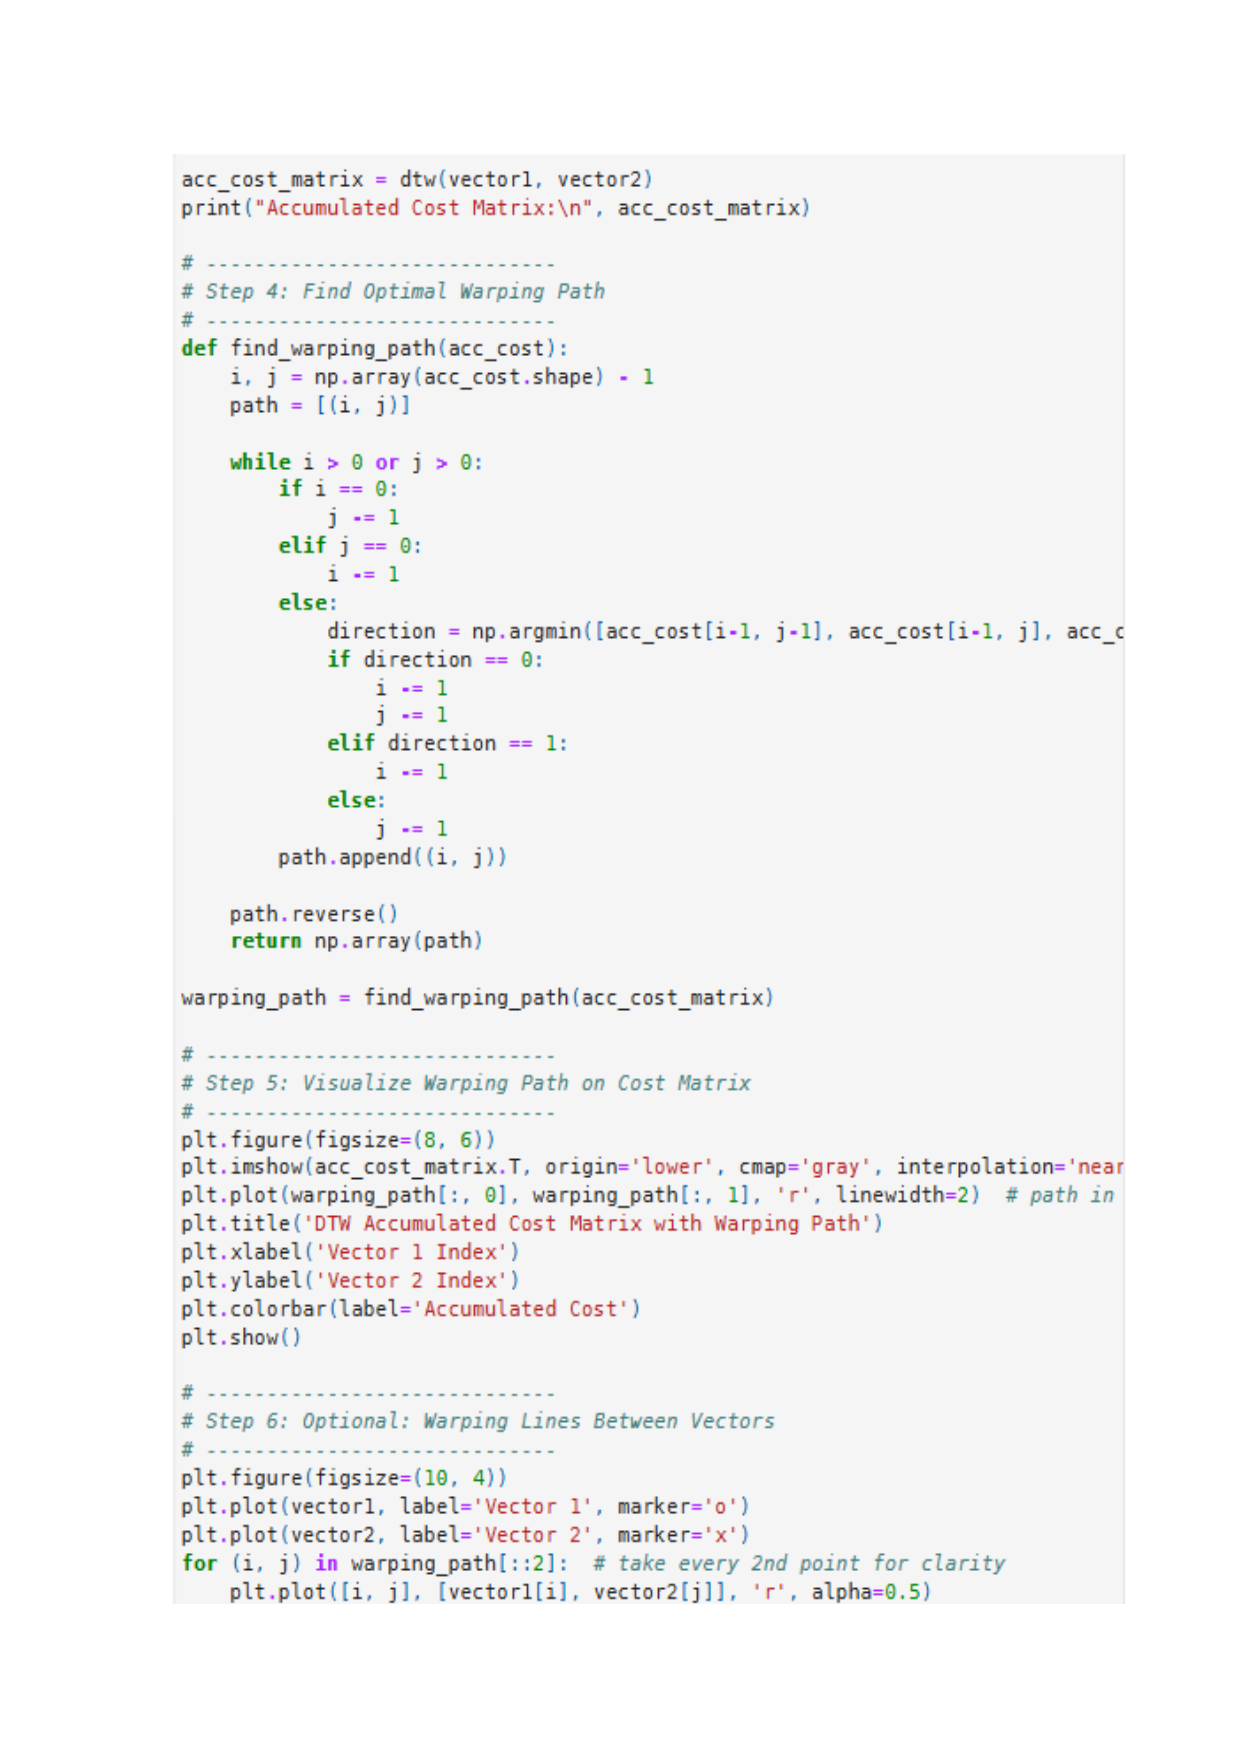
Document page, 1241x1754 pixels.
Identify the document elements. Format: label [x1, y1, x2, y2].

picture [150, 150, 1143, 1604]
